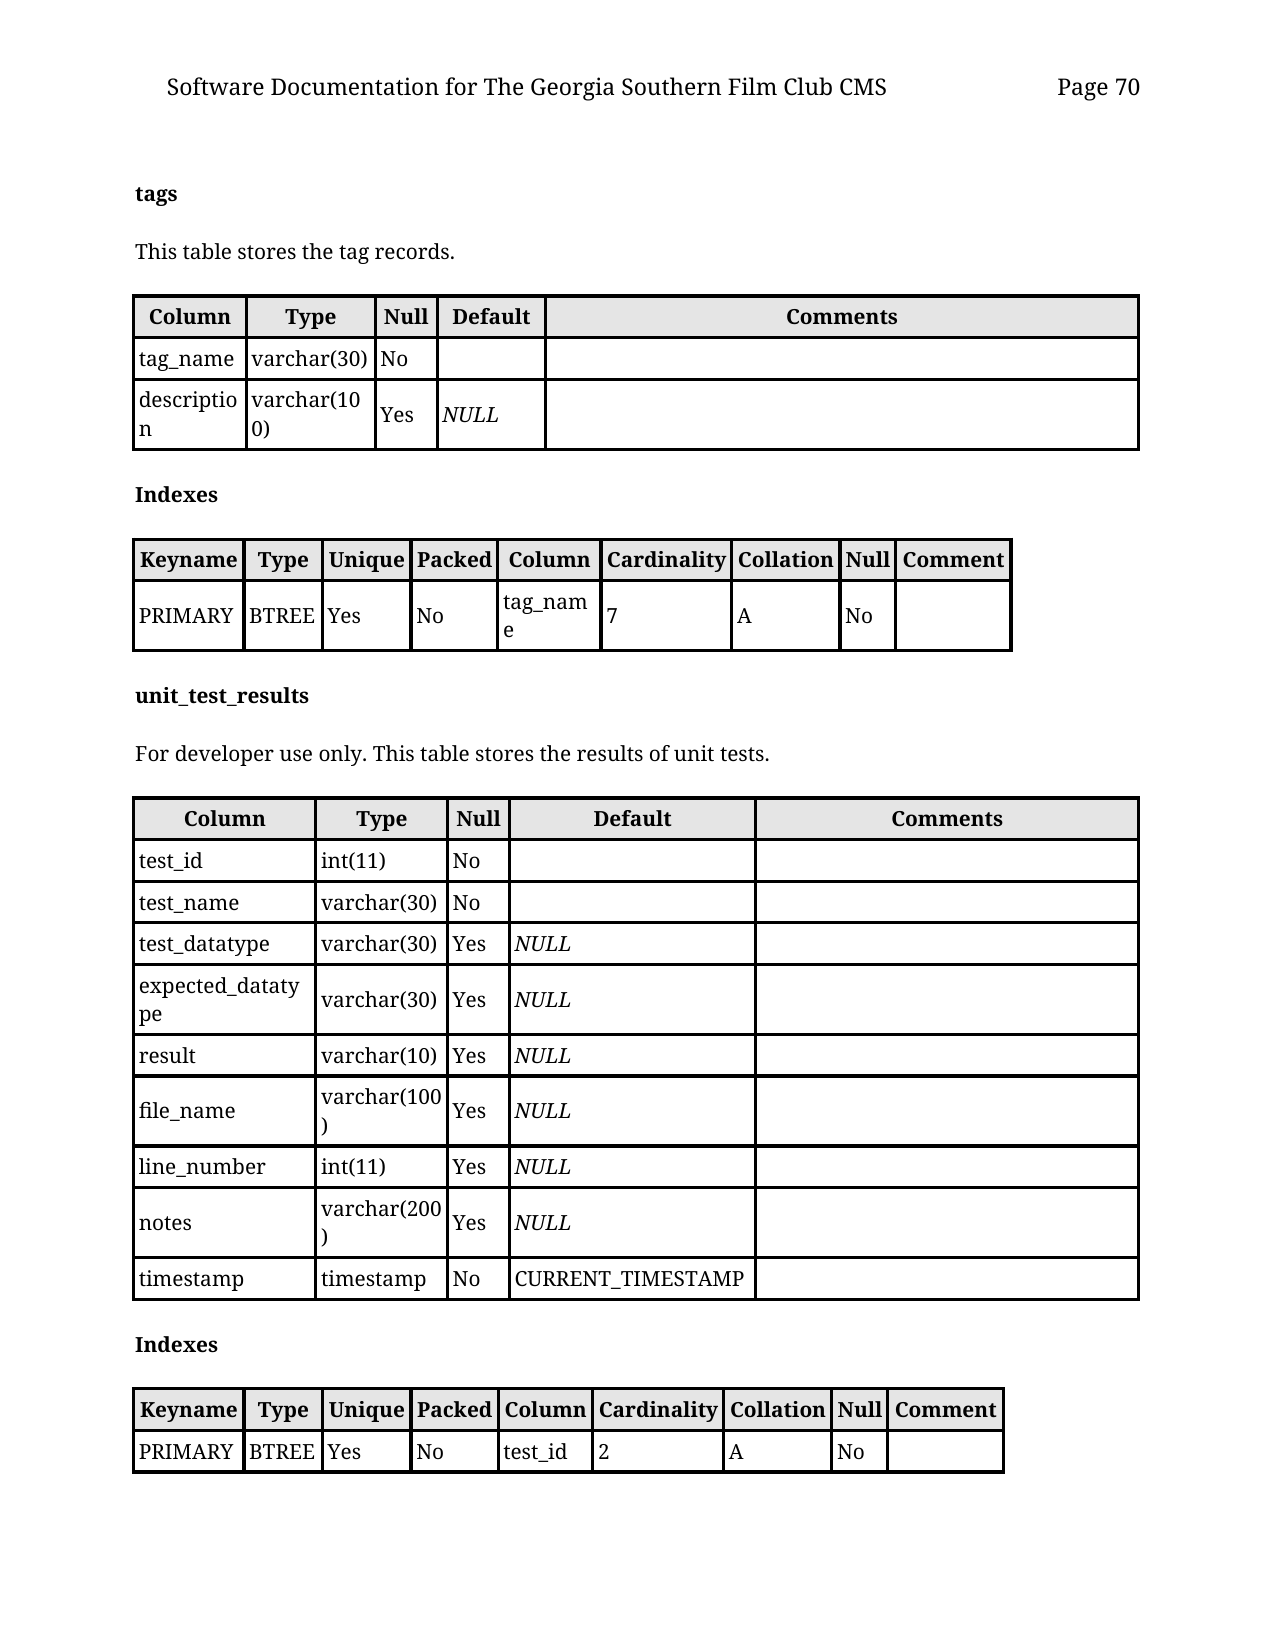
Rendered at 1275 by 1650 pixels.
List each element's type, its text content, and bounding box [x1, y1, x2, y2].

table_cell tag_name [499, 582, 599, 649]
table_cell int(11) [317, 1148, 446, 1186]
table_header Default [439, 298, 544, 336]
table_cell varchar(10) [317, 1036, 446, 1074]
table_header Type [248, 298, 374, 336]
table_cell varchar(30) [317, 966, 446, 1033]
table_cell [547, 381, 1137, 447]
table_cell No [377, 339, 436, 377]
table_cell [897, 582, 1009, 649]
table_cell BTREE [246, 1432, 321, 1470]
table_cell NULL [511, 966, 754, 1033]
text This table stores the tag records. [135, 237, 1140, 265]
table_cell Yes [449, 966, 508, 1033]
table_header Comment [889, 1390, 1002, 1429]
table_cell notes [135, 1189, 314, 1256]
text Indexes [135, 1330, 1140, 1358]
table_cell PRIMARY [135, 582, 242, 649]
table_header Cardinality [594, 1390, 722, 1429]
table_cell Yes [324, 582, 409, 649]
table_cell Yes [449, 1078, 508, 1144]
table_cell PRIMARY [135, 1432, 242, 1470]
table_cell NULL [511, 1148, 754, 1186]
table_cell result [135, 1036, 314, 1074]
text unit_test_results [135, 681, 1140, 710]
table_header Keyname [135, 1390, 242, 1429]
table_header Type [317, 800, 446, 838]
table_header Cardinality [603, 541, 730, 579]
table_cell [757, 1189, 1137, 1256]
table_cell varchar(200) [317, 1189, 446, 1256]
table_cell CURRENT_TIMESTAMP [511, 1259, 754, 1297]
table_cell [511, 883, 754, 921]
table_header Collation [733, 541, 838, 579]
table_header Comments [757, 800, 1137, 838]
table_header Type [246, 541, 321, 579]
table_cell No [413, 582, 496, 649]
table_cell varchar(100) [317, 1078, 446, 1144]
table_header Null [449, 800, 508, 838]
table_cell timestamp [135, 1259, 314, 1297]
table_cell No [833, 1432, 886, 1470]
table_cell BTREE [246, 582, 321, 649]
table_cell expected_datatype [135, 966, 314, 1033]
table_header Null [842, 541, 894, 579]
table_cell file_name [135, 1078, 314, 1144]
table_cell [757, 1259, 1137, 1297]
table_cell test_id [500, 1432, 591, 1470]
table_cell NULL [511, 1078, 754, 1144]
table_cell tag_name [135, 339, 245, 377]
table_cell [439, 339, 544, 377]
table_cell Yes [449, 1036, 508, 1074]
table_cell [889, 1432, 1002, 1470]
table_cell varchar(100) [248, 381, 374, 447]
table_cell NULL [511, 1036, 754, 1074]
table_cell Yes [449, 924, 508, 963]
table_header Column [499, 541, 599, 579]
table_header Packed [413, 541, 496, 579]
table_cell [757, 1148, 1137, 1186]
table_cell varchar(30) [248, 339, 374, 377]
table_header Unique [324, 541, 409, 579]
text For developer use only. This table stores the results of unit tests. [135, 739, 1140, 767]
text Indexes [135, 480, 1140, 508]
table_header Unique [324, 1390, 409, 1429]
table_header Keyname [135, 541, 242, 579]
table_header Default [511, 800, 754, 838]
table_cell No [842, 582, 894, 649]
table_cell test_id [135, 841, 314, 879]
table_header Comment [897, 541, 1009, 579]
table_cell Yes [449, 1189, 508, 1256]
table_header Packed [413, 1390, 497, 1429]
table_cell [757, 841, 1137, 879]
table_cell A [733, 582, 838, 649]
table_cell test_name [135, 883, 314, 921]
table_cell varchar(30) [317, 883, 446, 921]
table_header Null [377, 298, 436, 336]
table_header Comments [547, 298, 1137, 336]
table_cell NULL [511, 1189, 754, 1256]
table_cell Yes [377, 381, 436, 447]
table_cell 7 [603, 582, 730, 649]
table_cell [511, 841, 754, 879]
table_cell line_number [135, 1148, 314, 1186]
table_cell int(11) [317, 841, 446, 879]
table_cell No [449, 841, 508, 879]
table_header Column [135, 800, 314, 838]
table_cell [547, 339, 1137, 377]
table_cell timestamp [317, 1259, 446, 1297]
table_cell [757, 1036, 1137, 1074]
table_cell [757, 924, 1137, 963]
table_cell No [413, 1432, 497, 1470]
table_cell NULL [439, 381, 544, 447]
table_cell Yes [324, 1432, 409, 1470]
table_cell [757, 966, 1137, 1033]
table_header Collation [725, 1390, 830, 1429]
table_cell No [449, 1259, 508, 1297]
table_cell Yes [449, 1148, 508, 1186]
text tags [135, 179, 1140, 208]
table_cell No [449, 883, 508, 921]
table_cell 2 [594, 1432, 722, 1470]
table_cell [757, 1078, 1137, 1144]
table_cell A [725, 1432, 830, 1470]
table_cell NULL [511, 924, 754, 963]
table_cell test_datatype [135, 924, 314, 963]
table_cell varchar(30) [317, 924, 446, 963]
table_cell [757, 883, 1137, 921]
table_header Column [135, 298, 245, 336]
table_header Null [833, 1390, 886, 1429]
table_cell description [135, 381, 245, 447]
table_header Column [500, 1390, 591, 1429]
table_header Type [246, 1390, 321, 1429]
